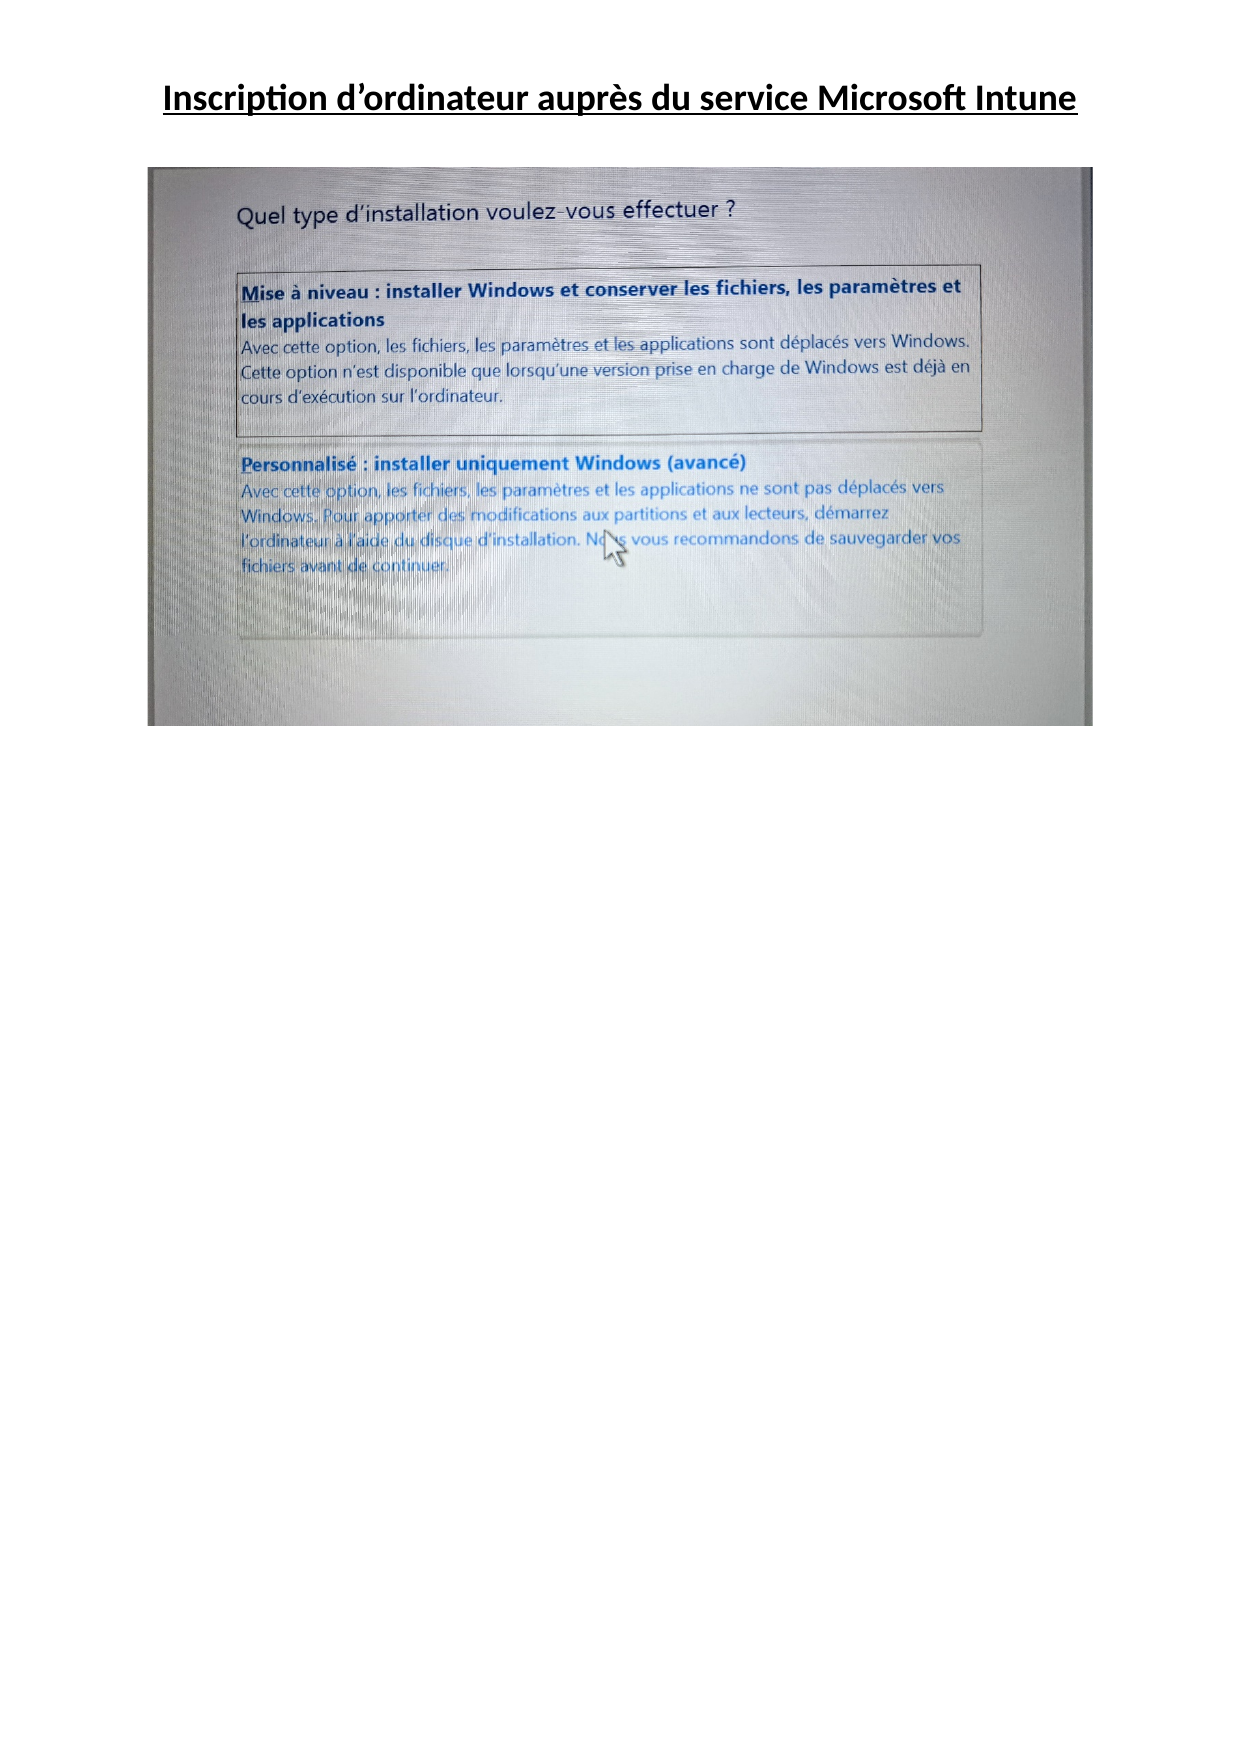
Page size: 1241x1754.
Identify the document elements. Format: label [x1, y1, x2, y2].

picture [147, 167, 1093, 726]
